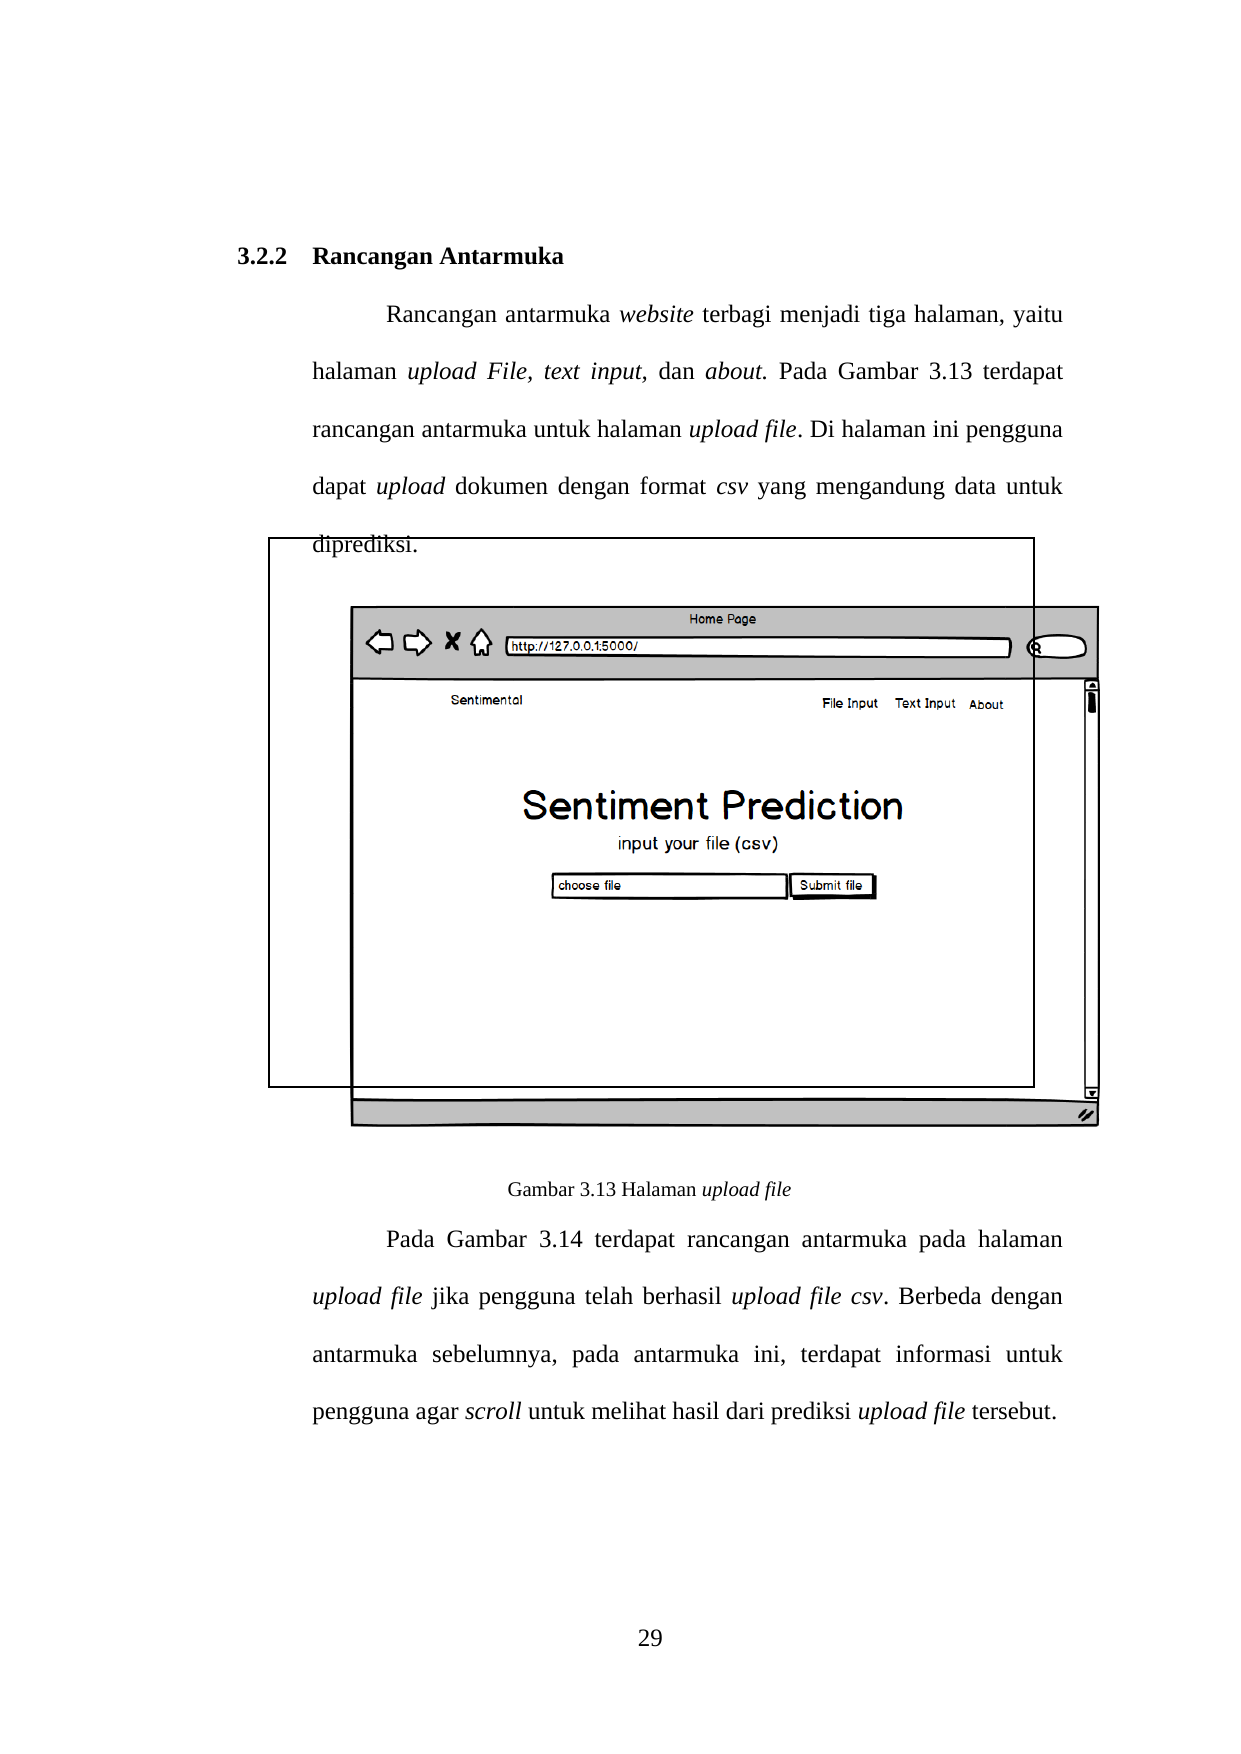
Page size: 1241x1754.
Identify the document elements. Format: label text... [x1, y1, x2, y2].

subtitle Rancangan Antarmuka [237, 241, 1063, 270]
text Rancangan antarmuka website terbagi menjadi tiga halaman, yaitu halaman upload File, text input, dan about. Pada Gambar 3.13 terdapat rancangan antarmuka untuk halaman upload file. Di halaman ini pengguna dapat upload dokumen dengan format csv yang mengandung data untuk diprediksi. [312, 299, 1063, 557]
picture [349, 602, 1102, 1131]
picture [349, 602, 1033, 1086]
text Pada Gambar 3.14 terdapat rancangan antarmuka pada halaman upload file jika pengguna telah berhasil upload file csv. Berbeda dengan antarmuka sebelumnya, pada antarmuka ini, terdapat informasi untuk pengguna agar scroll untuk melihat hasil dari prediksi upload file tersebut. [312, 1224, 1063, 1425]
